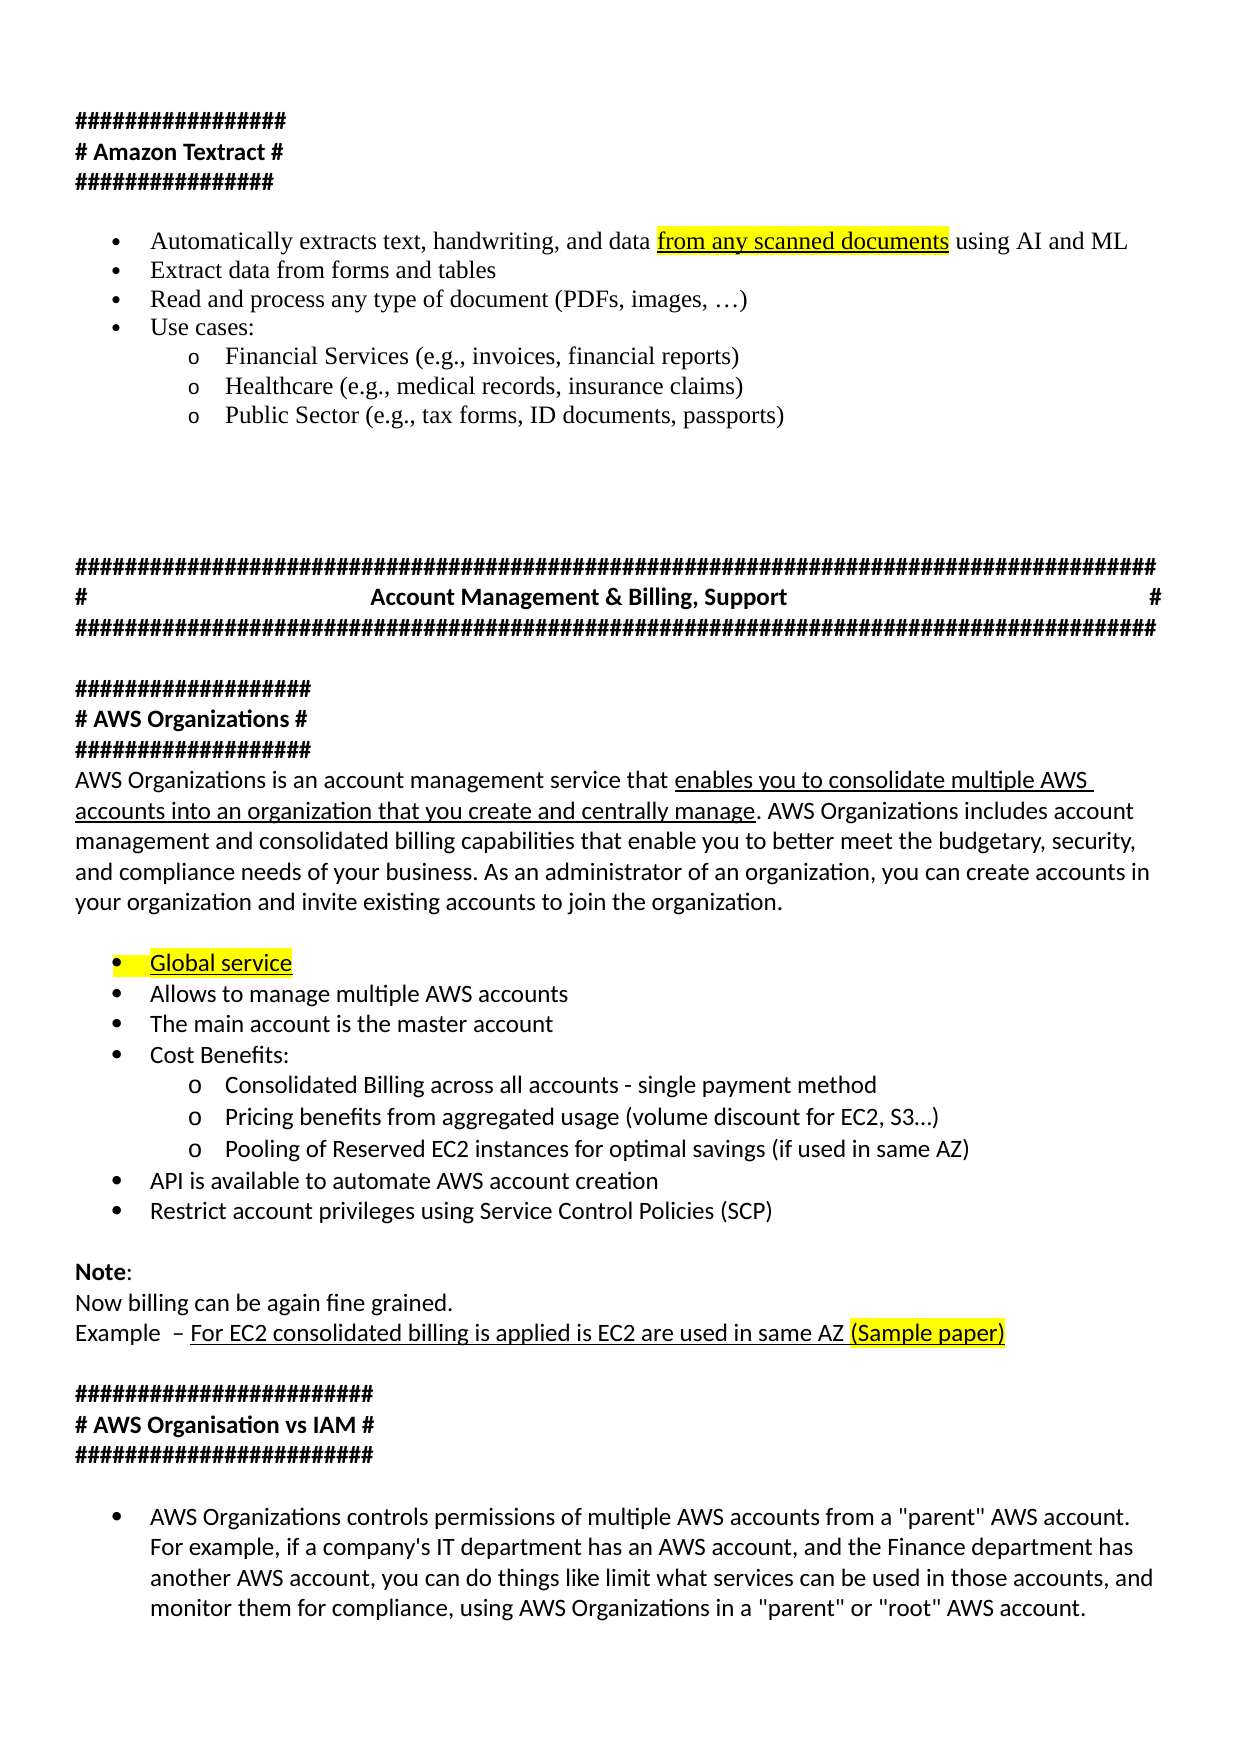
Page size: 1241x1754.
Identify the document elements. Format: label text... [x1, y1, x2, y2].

text Example – For EC2 consolidated billing is applied is EC2 are used in same AZ (Sample paper) [75, 1317, 1165, 1348]
list Automatically extracts text, handwriting, and data from any scanned documents using AI and ML [112, 226, 657, 255]
text ################ [75, 167, 1165, 197]
text # Amazon Textract # [75, 136, 1165, 167]
text Note: [75, 1256, 1165, 1287]
text # AWS Organizations # [75, 703, 1165, 734]
list Restrict account privileges using Service Control Policies (SCP) [112, 1195, 1165, 1226]
text AWS Organizations is an account management service that enables you to consolidate multiple AWS accounts into an organization that you create and centrally manage. AWS Organizations includes account management and consolidated billing capabilities that enable you to better meet the budgetary, security, and compliance needs of your business. As an administrator of an organization, you can create accounts in your organization and invite existing accounts to join the organization. [75, 764, 1165, 917]
text ######################## [75, 1378, 1165, 1409]
text ####################################################################################### [75, 612, 1165, 642]
list Consolidated Billing across all accounts - single payment method [187, 1069, 1165, 1101]
list Healthcare (e.g., medical records, insurance claims) [187, 371, 1165, 400]
list The main account is the master account [112, 1008, 1165, 1039]
list Allows to manage multiple AWS accounts [112, 978, 1165, 1008]
text ################### [75, 734, 1165, 764]
list API is available to automate AWS account creation [112, 1165, 1165, 1195]
text ######################## [75, 1439, 1165, 1470]
list Automatically extracts text, handwriting, and data from any scanned documents using AI and ML [949, 226, 1165, 255]
list Read and process any type of document (PDFs, images, …) [112, 284, 1165, 312]
list AWS Organizations controls permissions of multiple AWS accounts from a "parent" AWS account. For example, if a company's IT department has an AWS account, and the Finance department has another AWS account, you can do things like limit what services can be used in those accounts, and monitor them for compliance, using AWS Organizations in a "parent" or "root" AWS account. [112, 1501, 1165, 1623]
list Financial Services (e.g., invoices, financial reports) [187, 341, 1165, 371]
text Now billing can be again fine grained. [75, 1287, 1165, 1317]
text # AWS Organisation vs IAM # [75, 1409, 1165, 1439]
list Extract data from forms and tables [112, 255, 1165, 284]
text ################### [75, 673, 1165, 703]
list Cost Benefits: [112, 1039, 1165, 1069]
list Pooling of Reserved EC2 instances for optimal savings (if used in same AZ) [187, 1133, 1165, 1165]
text # Account Management & Billing, Support # [75, 581, 1165, 612]
list Global service [112, 947, 1165, 978]
text ####################################################################################### [75, 551, 1165, 581]
list Public Sector (e.g., tax forms, ID documents, passports) [187, 400, 1165, 430]
text ################# [75, 106, 1165, 136]
list Pricing benefits from aggregated usage (volume discount for EC2, S3…) [187, 1101, 1165, 1133]
list Use cases: [112, 312, 1165, 341]
